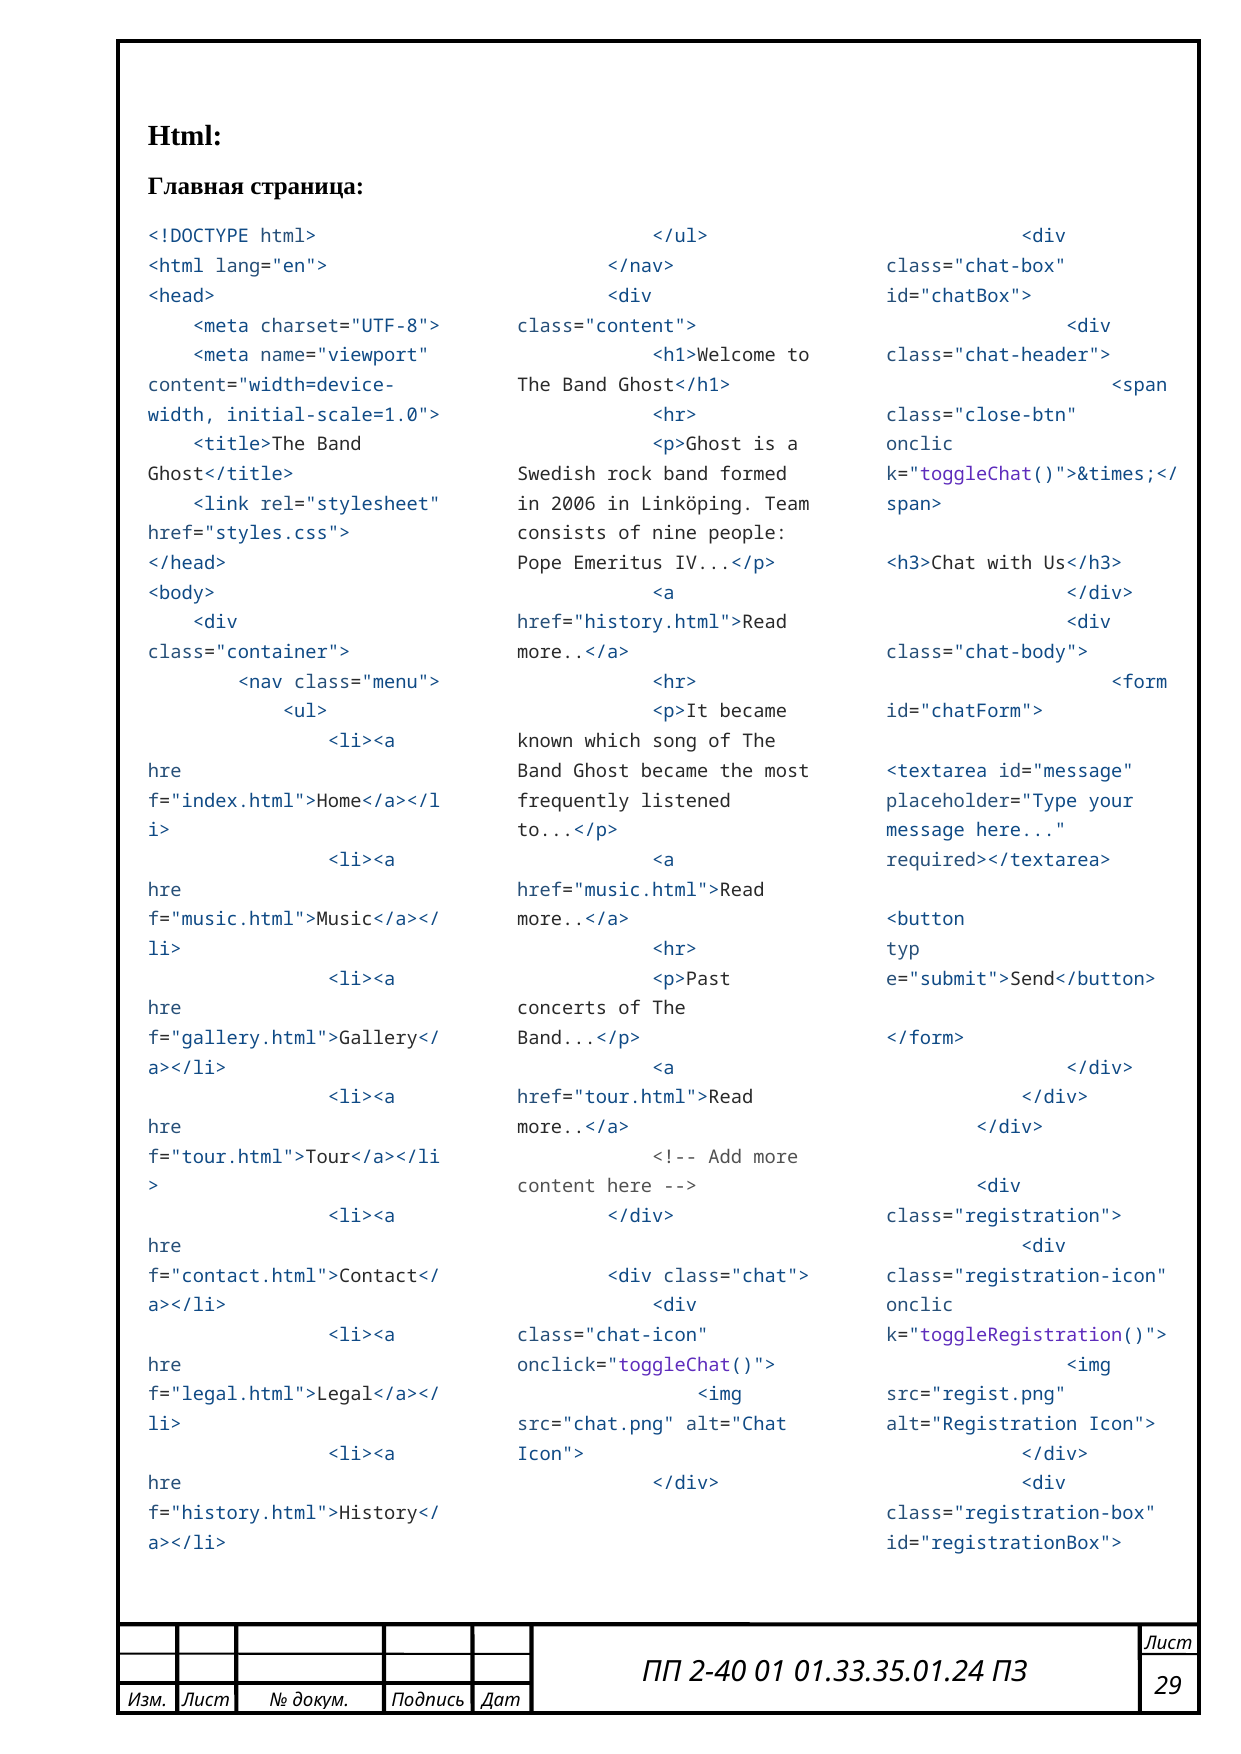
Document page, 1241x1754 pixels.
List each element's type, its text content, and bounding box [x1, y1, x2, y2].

text <h1>Welcome to The Band Ghost</h1> [517, 337, 812, 397]
text </head> [148, 545, 443, 575]
text <div class="content"> [517, 278, 812, 337]
text <hr> [517, 397, 812, 426]
text <img src="regist.png" alt="Registration Icon"> [886, 1347, 1181, 1436]
text <li><a href="gallery.html">Gallery</a></li> [148, 961, 443, 1079]
text <h3>Chat with Us</h3> [886, 516, 1181, 575]
text </div> [886, 1050, 1181, 1079]
text <!-- Add more content here --> [517, 1139, 812, 1198]
text </div> [886, 1436, 1181, 1466]
text <a href="history.html">Read more..</a> [517, 575, 812, 664]
text </nav> [517, 248, 812, 278]
text <span class="close-btn" onclick="toggleChat()">&times;</span> [886, 367, 1181, 516]
text <div class="chat-body"> [886, 604, 1181, 664]
text <a href="tour.html">Read more..</a> [517, 1050, 812, 1139]
text <textarea id="message" placeholder="Type your message here..." required></textarea> [886, 723, 1181, 872]
text <div class="registration"> [886, 1169, 1181, 1228]
text <ul> [148, 694, 443, 723]
text <img src="chat.png" alt="Chat Icon"> [517, 1376, 812, 1466]
text <li><a href="music.html">Music</a></li> [148, 842, 443, 961]
text <meta name="viewport" content="width=device-width, initial-scale=1.0"> [148, 337, 443, 426]
text <body> [148, 575, 443, 604]
text <div class="chat-header"> [886, 308, 1181, 367]
text </div> [886, 1079, 1181, 1109]
text <div class="registration-box" id="registrationBox"> [886, 1466, 1181, 1554]
text <link rel="stylesheet" href="styles.css"> [148, 486, 443, 545]
text </div> [517, 1466, 812, 1495]
text <div class="chat-box" id="chatBox"> [886, 219, 1181, 308]
text <p>Past concerts of The Band...</p> [517, 961, 812, 1050]
text <html lang="en"> [148, 248, 443, 278]
text Главная страница: [148, 171, 1181, 200]
text <button type="submit">Send</button> [886, 872, 1181, 991]
text <title>The Band Ghost</title> [148, 426, 443, 486]
text <div class="chat-icon" onclick="toggleChat()"> [517, 1287, 812, 1376]
text </div> [886, 575, 1181, 604]
text <div class="container"> [148, 604, 443, 664]
text <hr> [517, 664, 812, 694]
text Html: [148, 118, 1181, 152]
text <li><a href="tour.html">Tour</a></li> [148, 1079, 443, 1198]
text </form> [886, 991, 1181, 1050]
text <li><a href="legal.html">Legal</a></li> [148, 1317, 443, 1436]
text <nav class="menu"> [148, 664, 443, 694]
text <a href="music.html">Read more..</a> [517, 842, 812, 931]
text <hr> [517, 931, 812, 961]
text <meta charset="UTF-8"> [148, 308, 443, 337]
text <form id="chatForm"> [886, 664, 1181, 723]
text <li><a href="history.html">History</a></li> [148, 1436, 443, 1554]
text <li><a href="index.html">Home</a></li> [148, 723, 443, 842]
text <li><a href="contact.html">Contact</a></li> [148, 1198, 443, 1317]
text </div> [517, 1198, 812, 1228]
text <div class="registration-icon" onclick="toggleRegistration()"> [886, 1228, 1181, 1347]
text </div> [886, 1109, 1181, 1139]
text <p>Ghost is a Swedish rock band formed in 2006 in Linköping. Team consists of nine people: Pope Emeritus IV...</p> [517, 426, 812, 575]
text <div class="chat"> [517, 1258, 812, 1287]
text <head> [148, 278, 443, 308]
text </ul> [517, 219, 812, 248]
text <p>It became known which song of The Band Ghost became the most frequently listened to...</p> [517, 694, 812, 842]
text <!DOCTYPE html> [148, 219, 443, 248]
